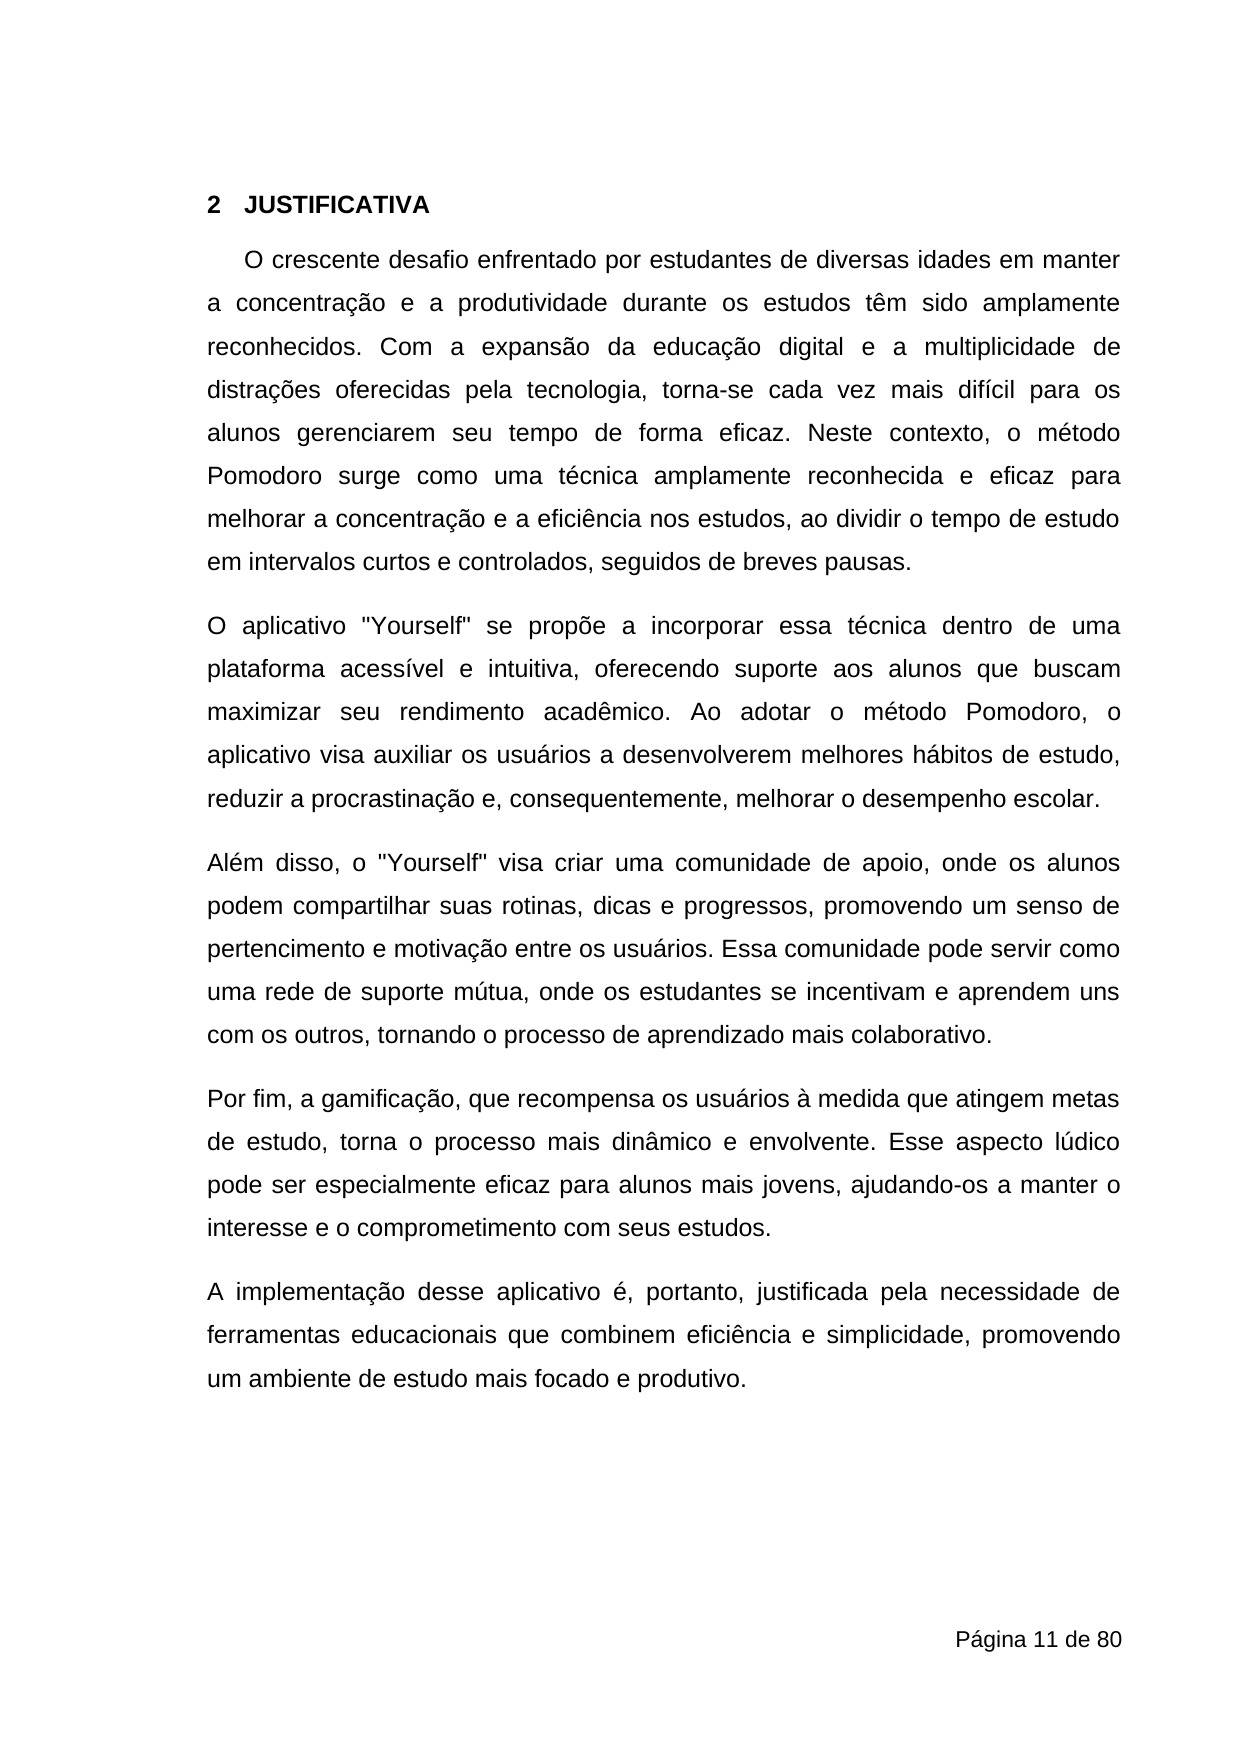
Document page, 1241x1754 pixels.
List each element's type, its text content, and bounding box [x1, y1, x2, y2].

subtitle JUSTIFICATIVA [207, 190, 1122, 218]
text A implementação desse aplicativo é, portanto, justificada pela necessidade de ferramentas educacionais que combinem eficiência e simplicidade, promovendo um ambiente de estudo mais focado e produtivo. [207, 1277, 1122, 1392]
text Além disso, o "Yourself" visa criar uma comunidade de apoio, onde os alunos podem compartilhar suas rotinas, dicas e progressos, promovendo um senso de pertencimento e motivação entre os usuários. Essa comunidade pode servir como uma rede de suporte mútua, onde os estudantes se incentivam e aprendem uns com os outros, tornando o processo de aprendizado mais colaborativo. [207, 848, 1122, 1049]
text Por fim, a gamificação, que recompensa os usuários à medida que atingem metas de estudo, torna o processo mais dinâmico e envolvente. Esse aspecto lúdico pode ser especialmente eficaz para alunos mais jovens, ajudando-os a manter o interesse e o comprometimento com seus estudos. [207, 1084, 1122, 1242]
text O crescente desafio enfrentado por estudantes de diversas idades em manter a concentração e a produtividade durante os estudos têm sido amplamente reconhecidos. Com a expansão da educação digital e a multiplicidade de distrações oferecidas pela tecnologia, torna-se cada vez mais difícil para os alunos gerenciarem seu tempo de forma eficaz. Neste contexto, o método Pomodoro surge como uma técnica amplamente reconhecida e eficaz para melhorar a concentração e a eficiência nos estudos, ao dividir o tempo de estudo em intervalos curtos e controlados, seguidos de breves pausas. [207, 245, 1122, 576]
text O aplicativo "Yourself" se propõe a incorporar essa técnica dentro de uma plataforma acessível e intuitiva, oferecendo suporte aos alunos que buscam maximizar seu rendimento acadêmico. Ao adotar o método Pomodoro, o aplicativo visa auxiliar os usuários a desenvolverem melhores hábitos de estudo, reduzir a procrastinação e, consequentemente, melhorar o desempenho escolar. [207, 611, 1122, 812]
